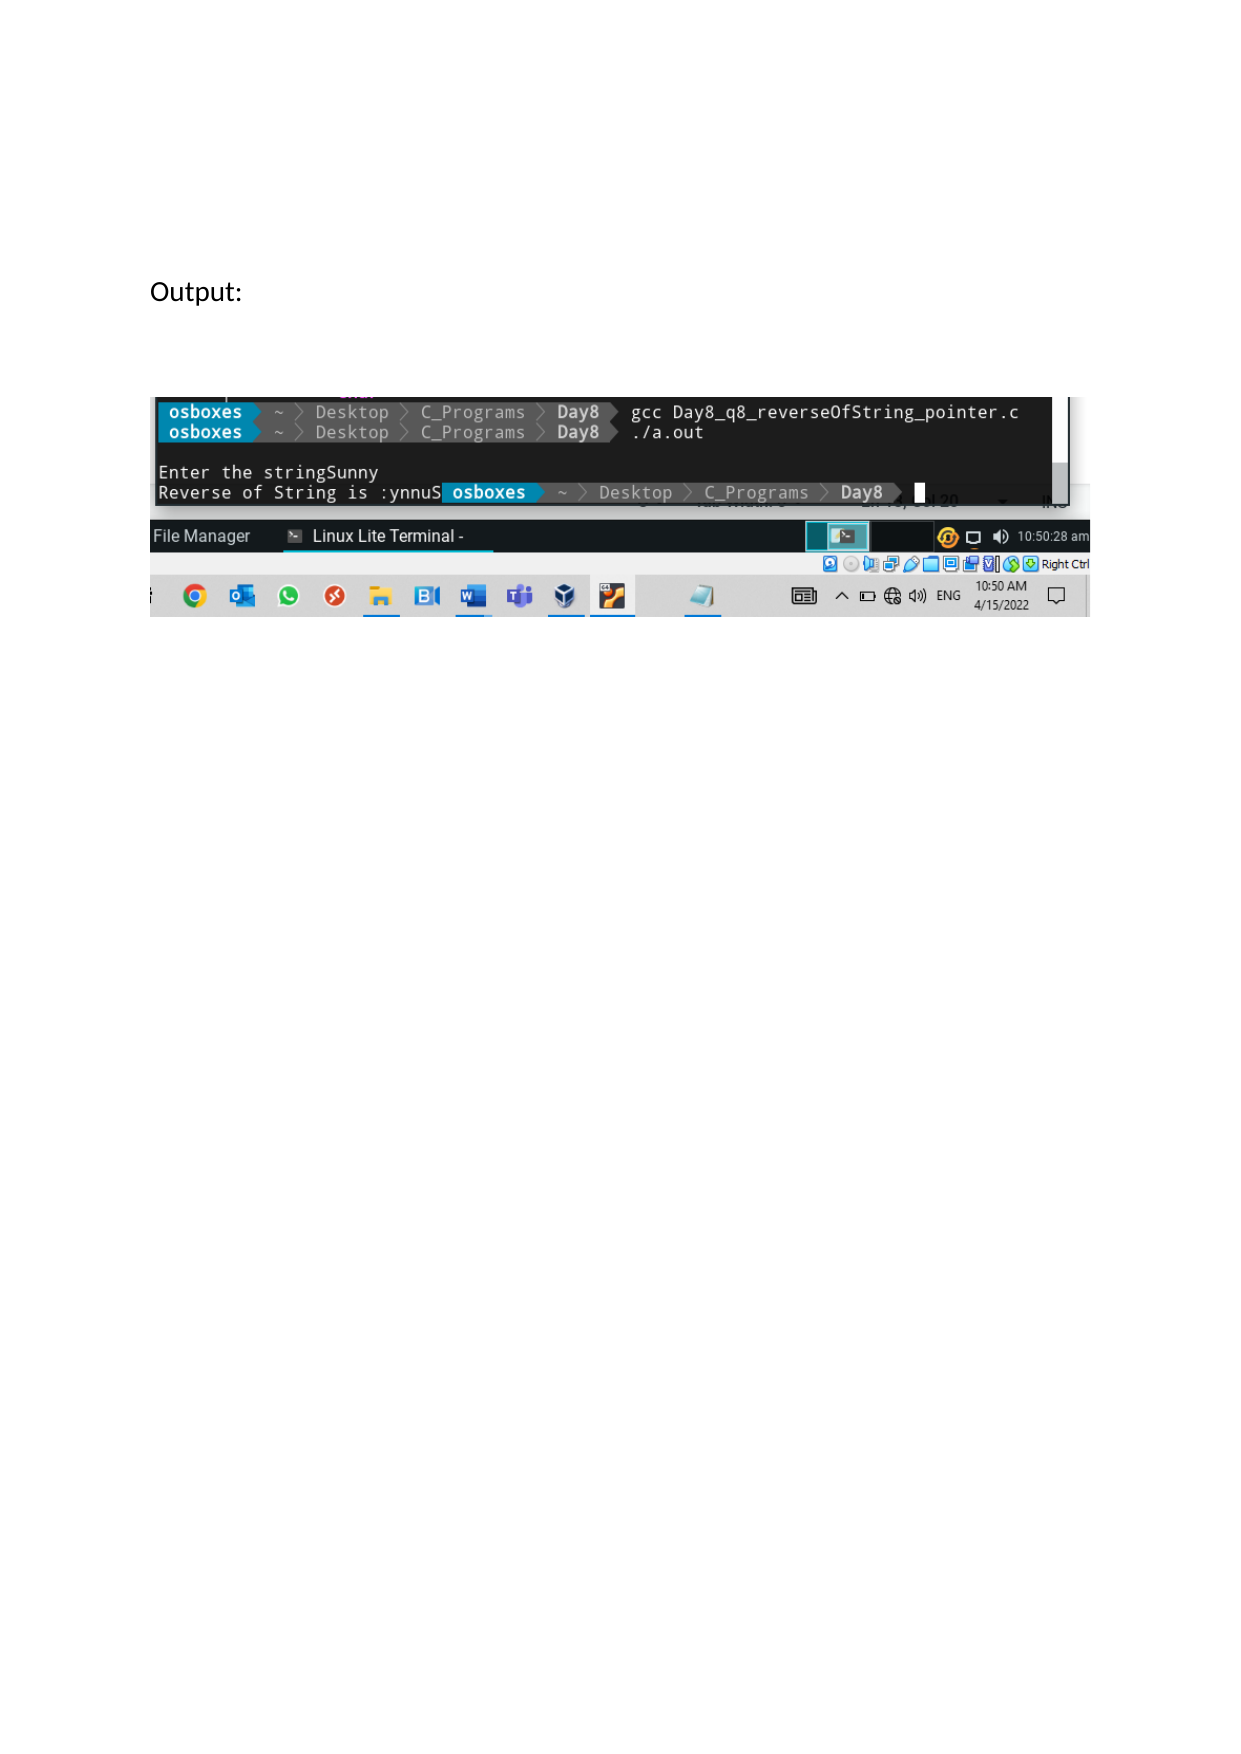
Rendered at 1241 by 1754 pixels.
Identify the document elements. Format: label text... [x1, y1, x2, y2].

text Output: [150, 273, 1090, 309]
picture [150, 397, 1091, 617]
